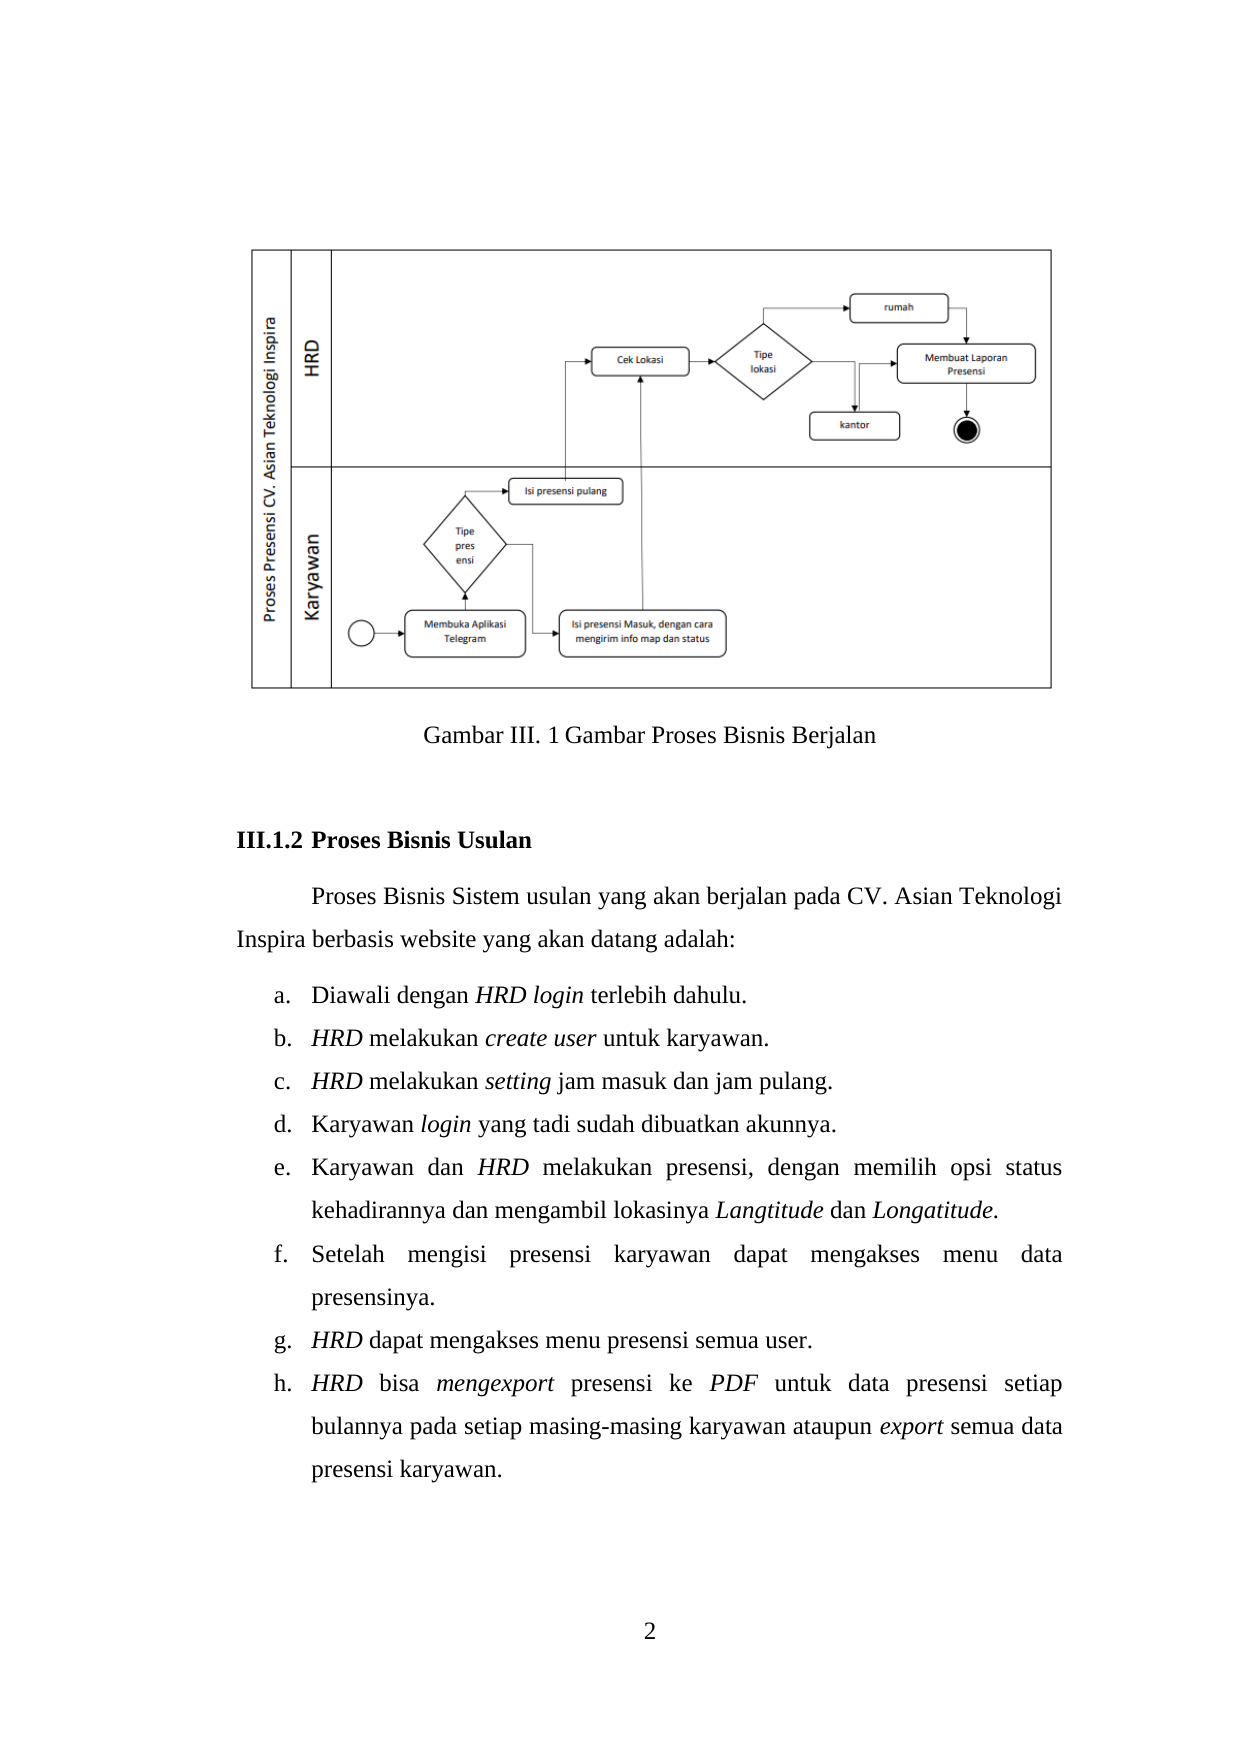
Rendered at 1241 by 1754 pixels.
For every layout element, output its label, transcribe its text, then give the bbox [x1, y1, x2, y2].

list Diawali dengan HRD login terlebih dahulu. [274, 980, 1063, 1009]
list HRD melakukan setting jam masuk dan jam pulang. [274, 1066, 1063, 1095]
picture [236, 232, 1063, 704]
text III.1.2 Proses Bisnis Usulan [236, 826, 1063, 854]
list HRD bisa mengexport presensi ke PDF untuk data presensi setiap bulannya pada setiap masing-masing karyawan ataupun export semua data presensi karyawan. [274, 1368, 1063, 1483]
list Setelah mengisi presensi karyawan dapat mengakses menu data presensinya. [274, 1239, 1063, 1311]
list HRD melakukan create user untuk karyawan. [274, 1023, 1063, 1052]
list Karyawan dan HRD melakukan presensi, dengan memilih opsi status kehadirannya dan mengambil lokasinya Langtitude dan Longatitude. [274, 1152, 1063, 1224]
text Gambar III. 1 Gambar Proses Bisnis Berjalan [236, 720, 1063, 749]
list Karyawan login yang tadi sudah dibuatkan akunnya. [274, 1109, 1063, 1138]
text Proses Bisnis Sistem usulan yang akan berjalan pada CV. Asian Teknologi Inspira berbasis website yang akan datang adalah: [236, 881, 1063, 953]
list HRD dapat mengakses menu presensi semua user. [274, 1325, 1063, 1354]
